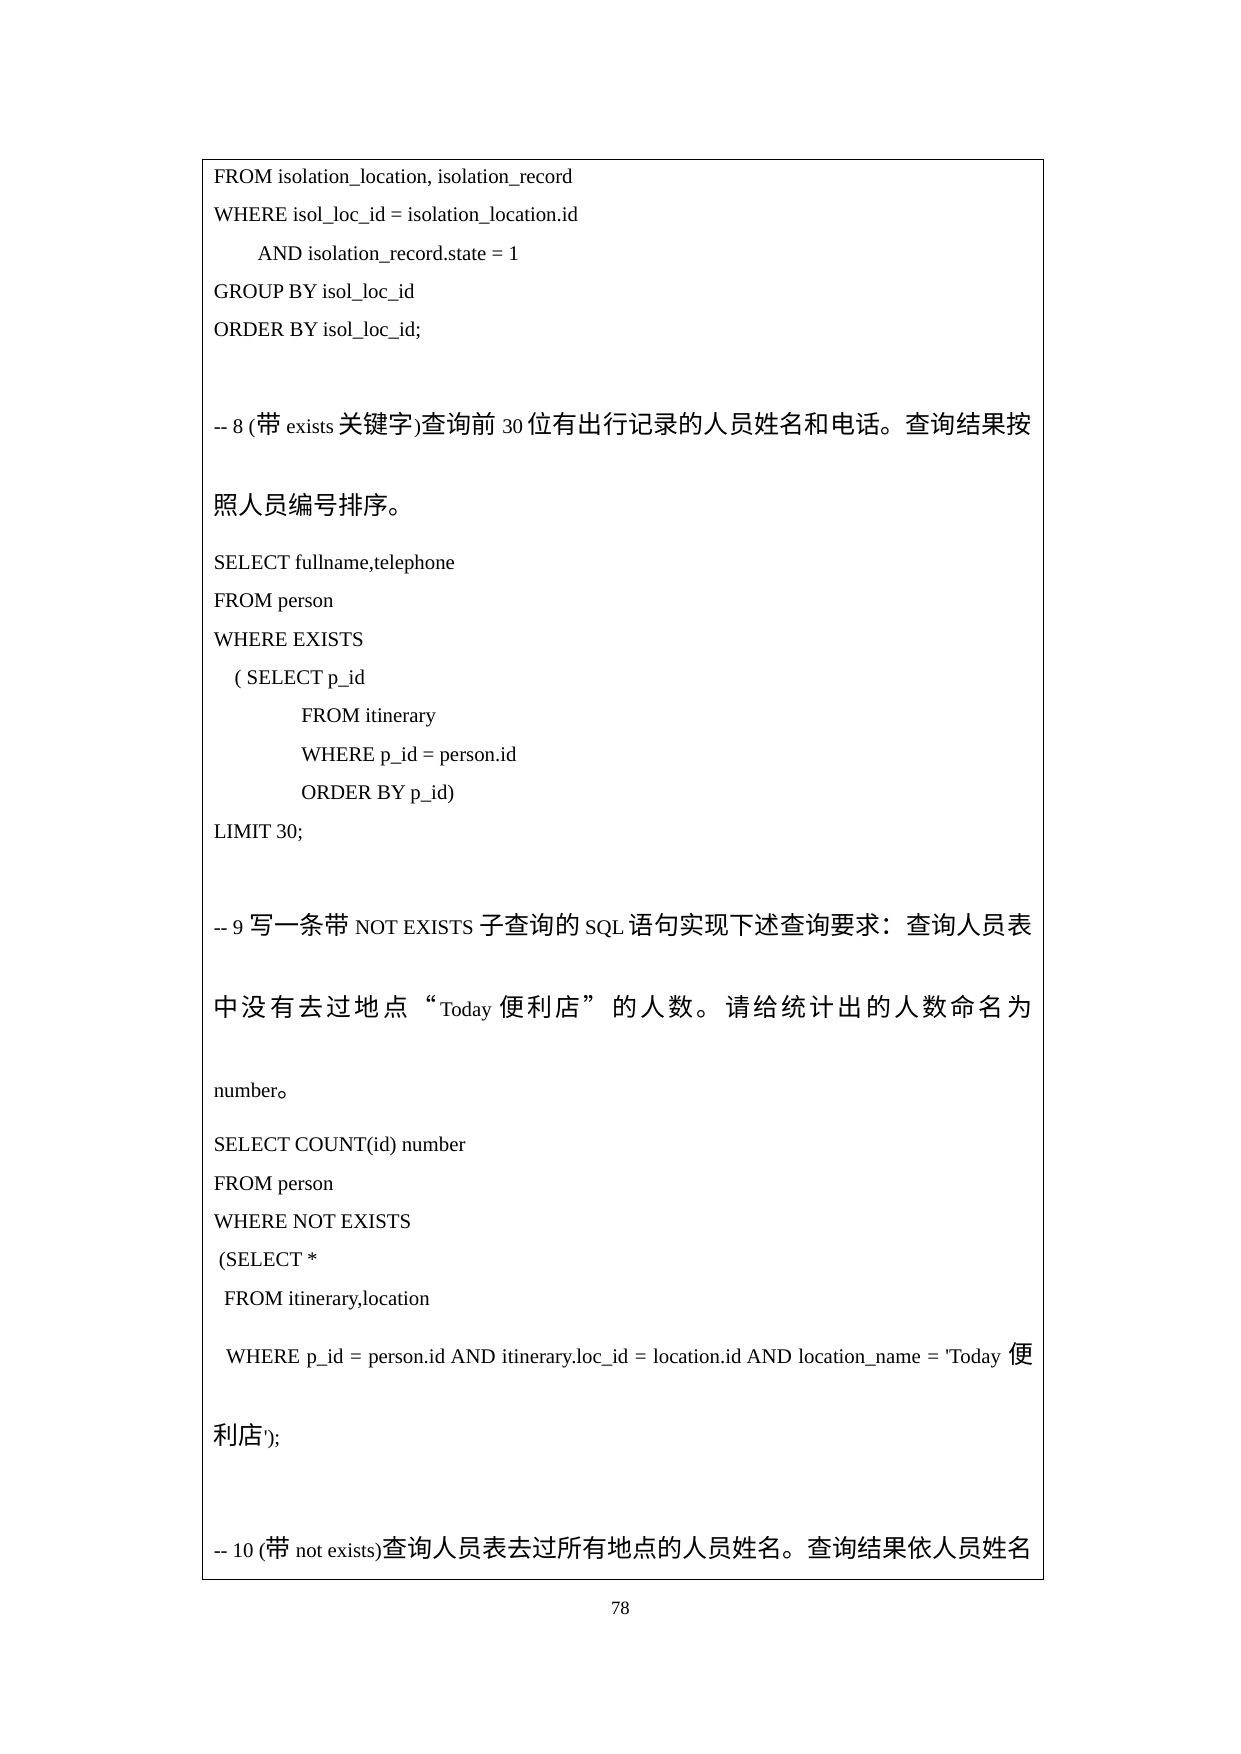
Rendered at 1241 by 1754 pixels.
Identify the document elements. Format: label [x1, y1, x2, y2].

table_header [203, 160, 1043, 1579]
